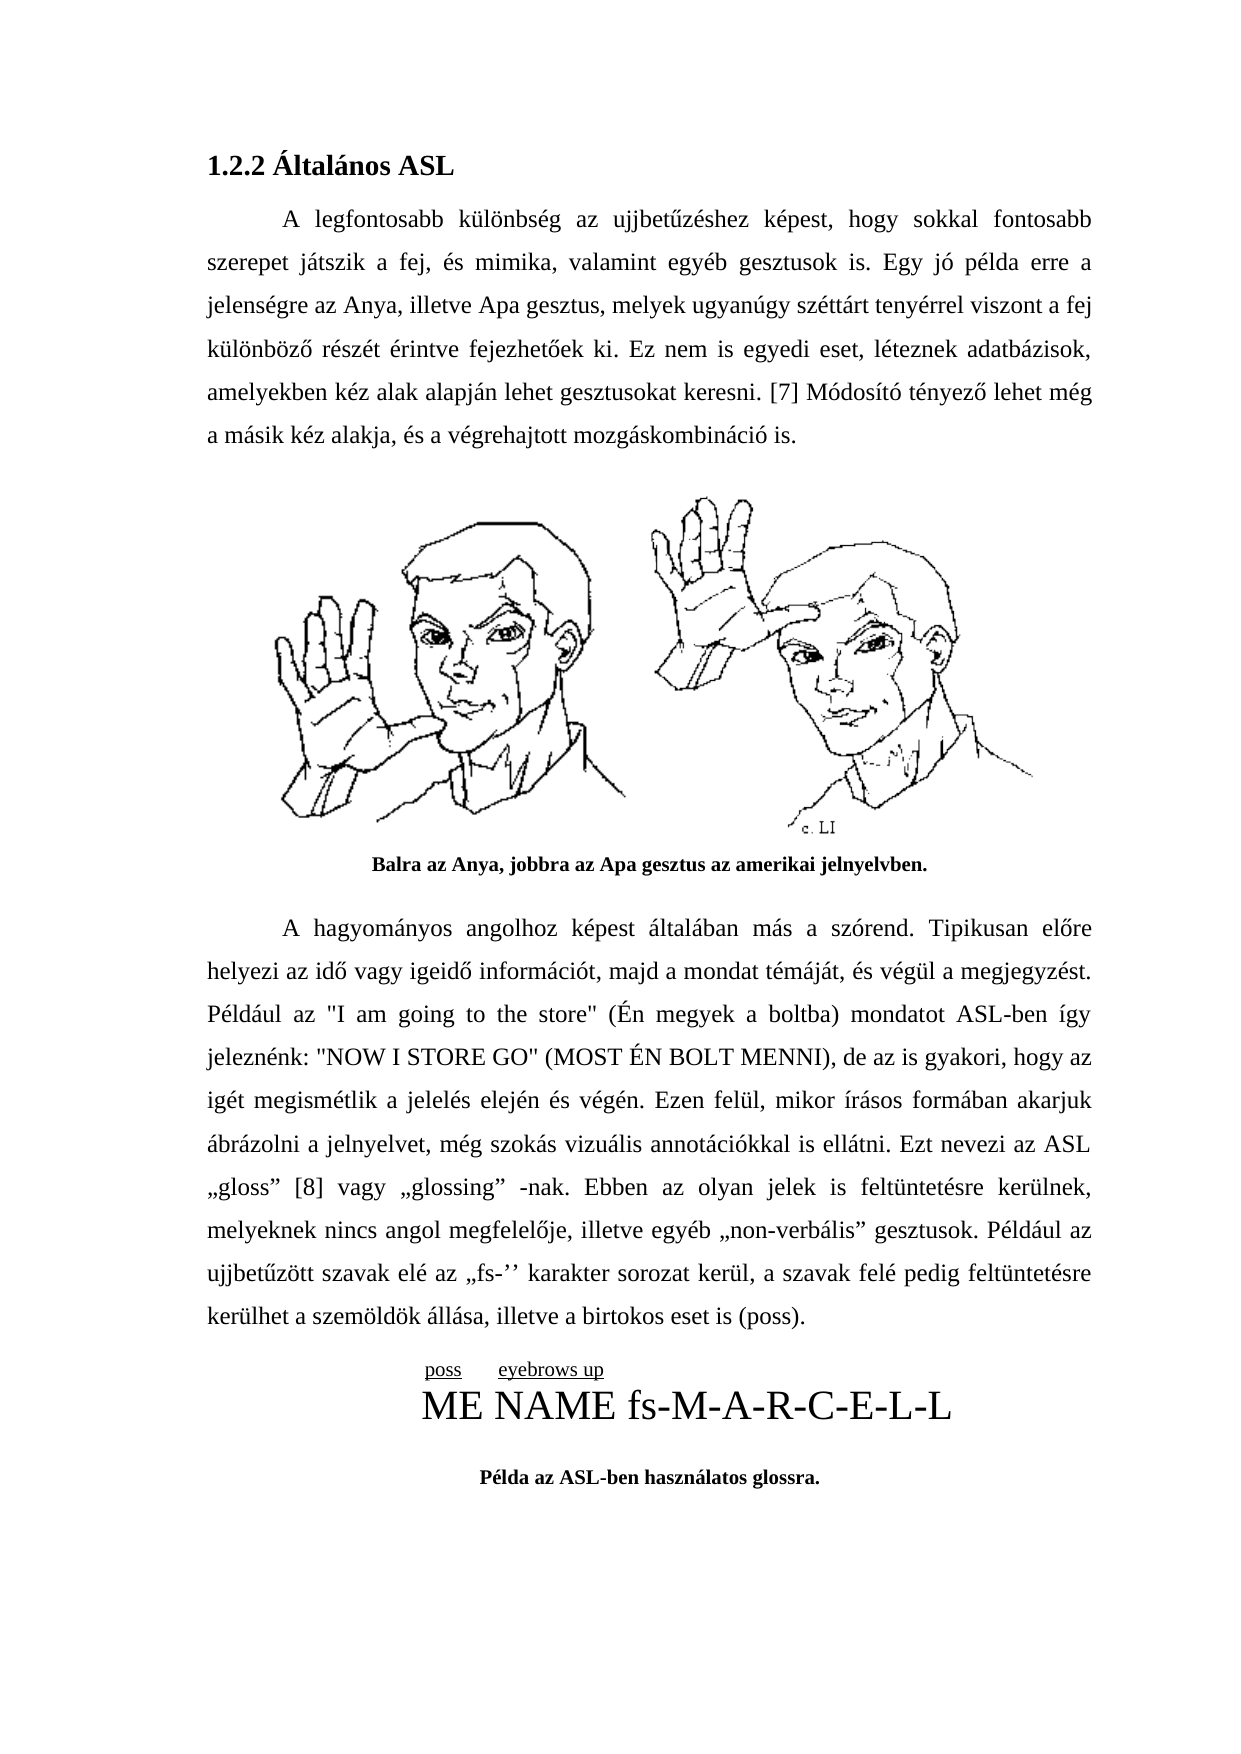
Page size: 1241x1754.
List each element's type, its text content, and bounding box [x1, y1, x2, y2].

text ME NAME fs-M-A-R-C-E-L-L [207, 1381, 1092, 1429]
text Példa az ASL-ben használatos glossra. [207, 1465, 1092, 1489]
text Balra az Anya, jobbra az Apa gesztus az amerikai jelnyelvben. [207, 852, 1092, 876]
text A legfontosabb különbség az ujjbetűzéshez képest, hogy sokkal fontosabb szerepet játszik a fej, és mimika, valamint egyéb gesztusok is. Egy jó példa erre a jelenségre az Anya, illetve Apa gesztus, melyek ugyanúgy széttárt tenyérrel viszont a fej különböző részét érintve fejezhetőek ki. Ez nem is egyedi eset, léteznek adatbázisok, amelyekben kéz alak alapján lehet gesztusokat keresni. Módosító tényező lehet még a másik kéz alakja, és a végrehajtott mozgáskombináció is. [207, 204, 1092, 449]
picture [258, 488, 1041, 840]
subtitle Általános ASL [207, 148, 1092, 181]
text A hagyományos angolhoz képest általában más a szórend. Tipikusan előre helyezi az idő vagy igeidő információt, majd a mondat témáját, és végül a megjegyzést. Például az "I am going to the store" (Én megyek a boltba) mondatot ASL-ben így jeleznénk: "NOW I STORE GO" (MOST ÉN BOLT MENNI), de az is gyakori, hogy az igét megismétlik a jelelés elején és végén. Ezen felül, mikor írásos formában akarjuk ábrázolni a jelnyelvet, még szokás vizuális annotációkkal is ellátni. Ezt nevezi az ASL „gloss” vagy „glossing” -nak. Ebben az olyan jelek is feltüntetésre kerülnek, melyeknek nincs angol megfelelője, illetve egyéb „non-verbális” gesztusok. Például az ujjbetűzött szavak elé az „fs-’’ karakter sorozat kerül, a szavak felé pedig feltüntetésre kerülhet a szemöldök állása, illetve a birtokos eset is (poss). [207, 913, 1092, 1330]
text poss eyebrows up [207, 1357, 1092, 1381]
